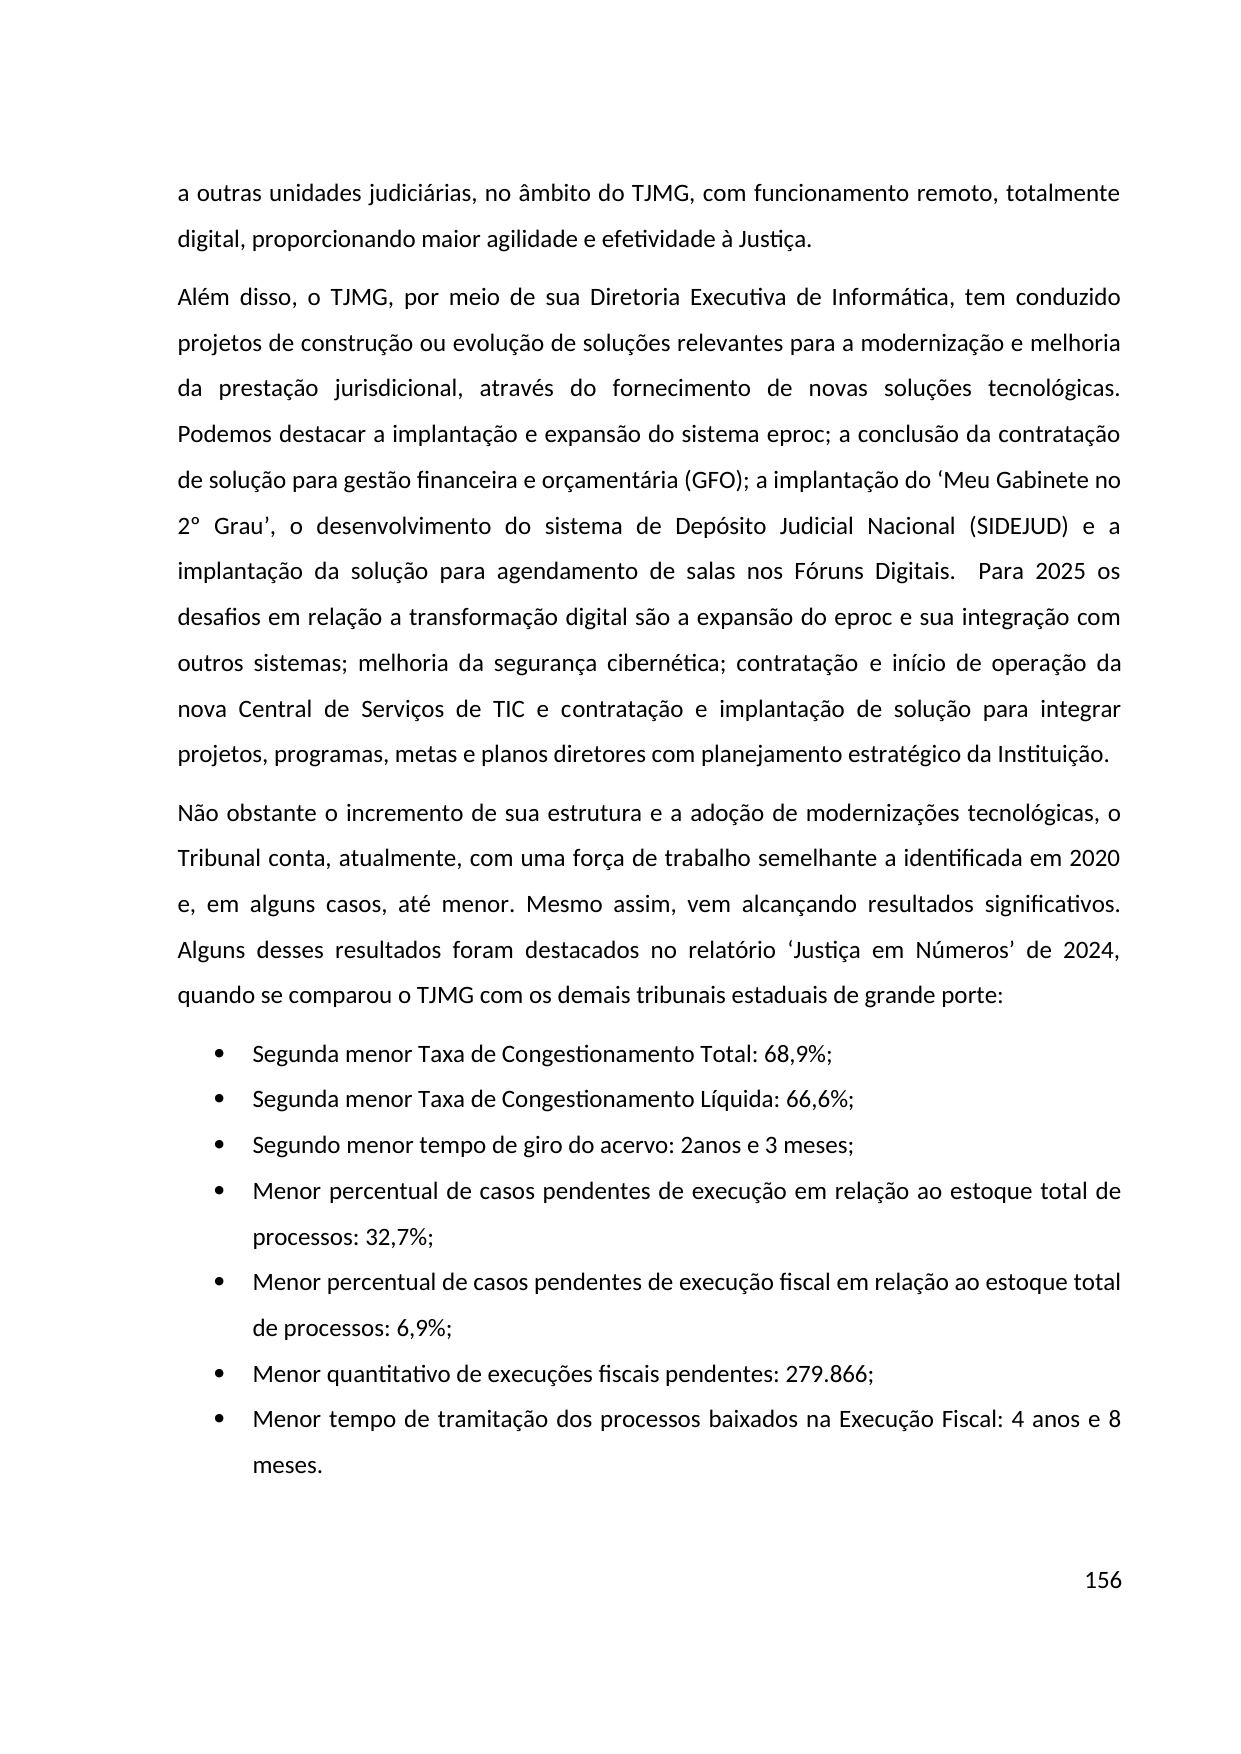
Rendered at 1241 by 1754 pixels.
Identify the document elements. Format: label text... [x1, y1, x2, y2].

list Segunda menor Taxa de Congestionamento Líquida: 66,6%; [215, 1083, 1122, 1114]
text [177, 177, 1122, 253]
list Menor percentual de casos pendentes de execução em relação ao estoque total de processos: 32,7%; [215, 1175, 1122, 1251]
text Além disso, o TJMG, por meio de sua Diretoria Executiva de Informática, tem conduzido projetos de construção ou evolução de soluções relevantes para a modernização e melhoria da prestação jurisdicional, através do fornecimento de novas soluções tecnológicas. Podemos destacar a implantação e expansão do sistema eproc; a conclusão da contratação de solução para gestão financeira e orçamentária (GFO); a implantação do ‘Meu Gabinete no 2º Grau’, o desenvolvimento do sistema de Depósito Judicial Nacional (SIDEJUD) e a implantação da solução para agendamento de salas nos Fóruns Digitais. Para 2025 os desafios em relação a transformação digital são a expansão do eproc e sua integração com outros sistemas; melhoria da segurança cibernética; contratação e início de operação da nova Central de Serviços de TIC e contratação e implantação de solução para integrar projetos, programas, metas e planos diretores com planejamento estratégico da Instituição. [177, 281, 1122, 769]
list Segunda menor Taxa de Congestionamento Total: 68,9%; [215, 1038, 1122, 1068]
list Menor percentual de casos pendentes de execução fiscal em relação ao estoque total de processos: 6,9%; [215, 1266, 1122, 1343]
text Não obstante o incremento de sua estrutura e a adoção de modernizações tecnológicas, o Tribunal conta, atualmente, com uma força de trabalho semelhante a identificada em 2020 e, em alguns casos, até menor. Mesmo assim, vem alcançando resultados significativos. Alguns desses resultados foram destacados no relatório ‘Justiça em Números’ de 2024, quando se comparou o TJMG com os demais tribunais estaduais de grande porte: [177, 797, 1122, 1010]
list Segundo menor tempo de giro do acervo: 2anos e 3 meses; [215, 1129, 1122, 1160]
list Menor tempo de tramitação dos processos baixados na Execução Fiscal: 4 anos e 8 meses. [215, 1404, 1122, 1480]
list Menor quantitativo de execuções fiscais pendentes: 279.866; [215, 1358, 1122, 1388]
